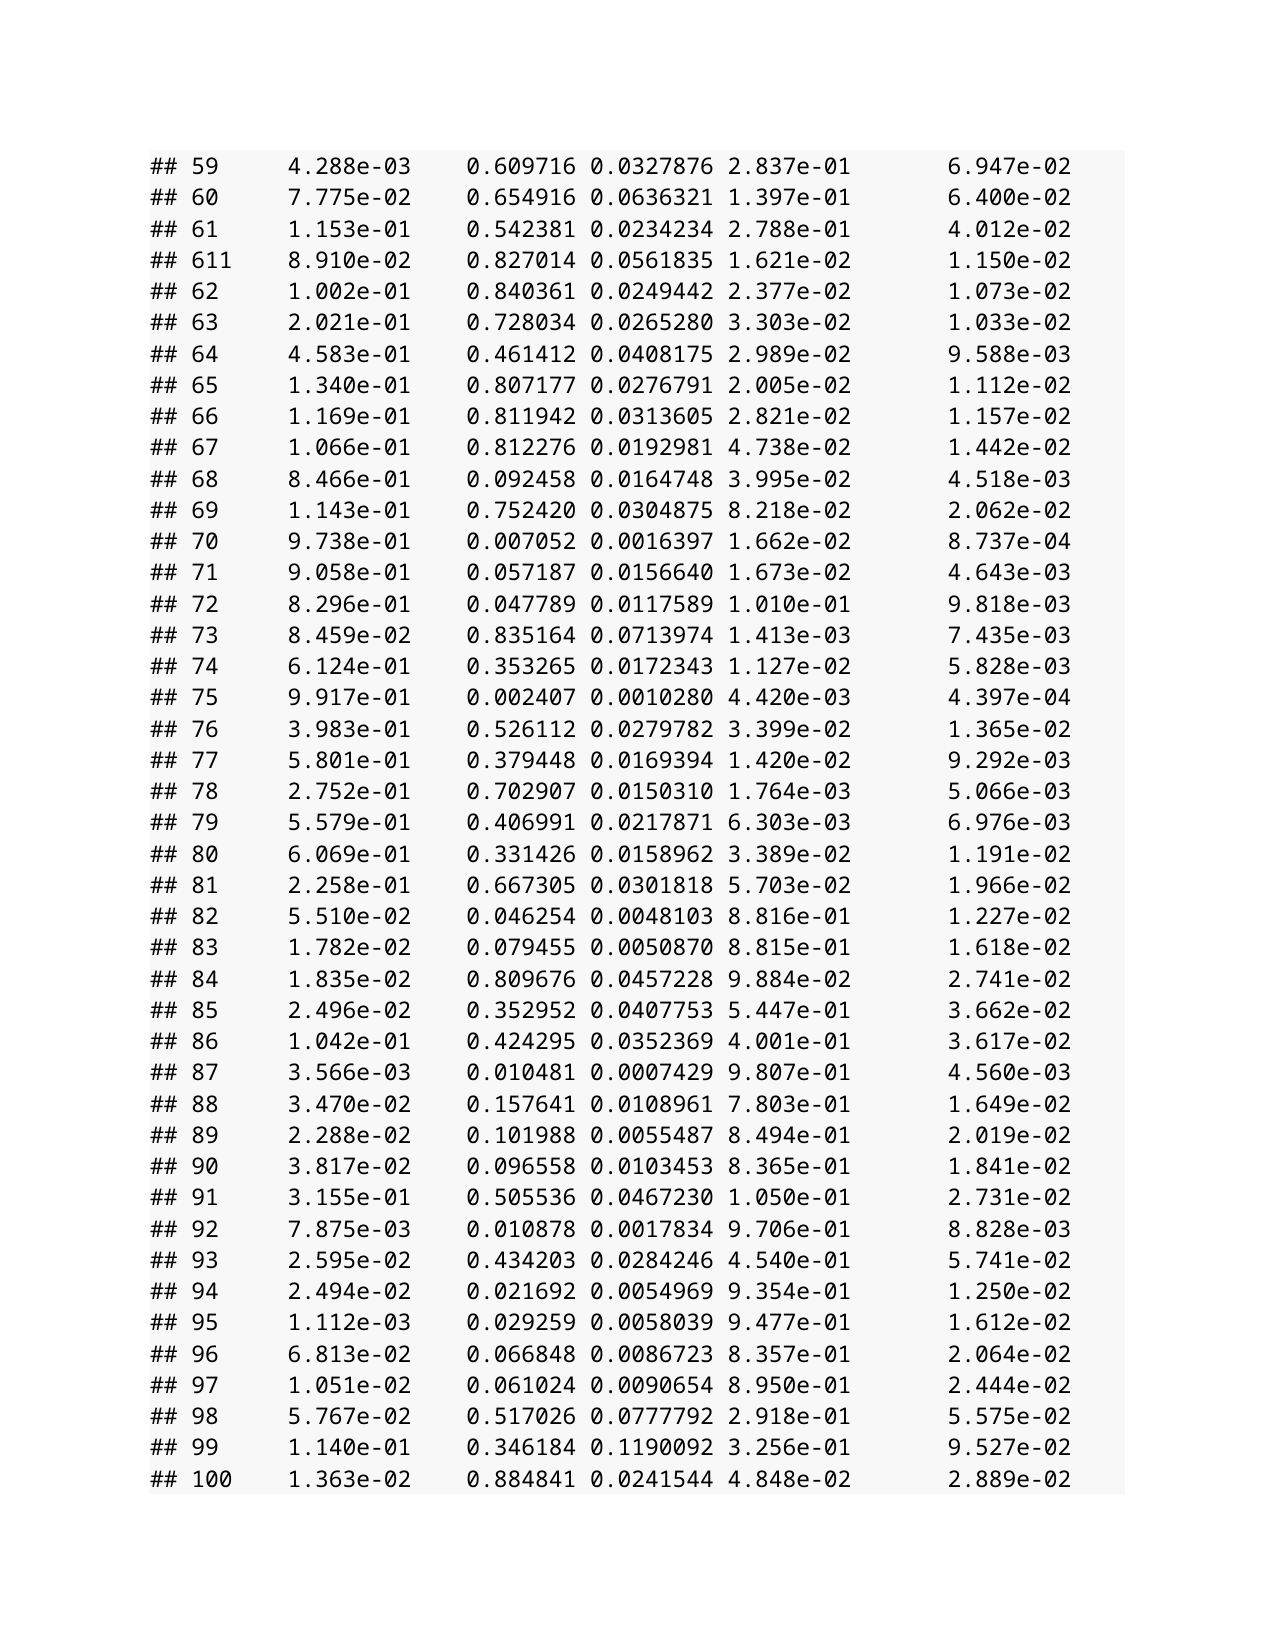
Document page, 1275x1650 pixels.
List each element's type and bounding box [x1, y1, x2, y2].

text [150, 150, 1125, 1494]
